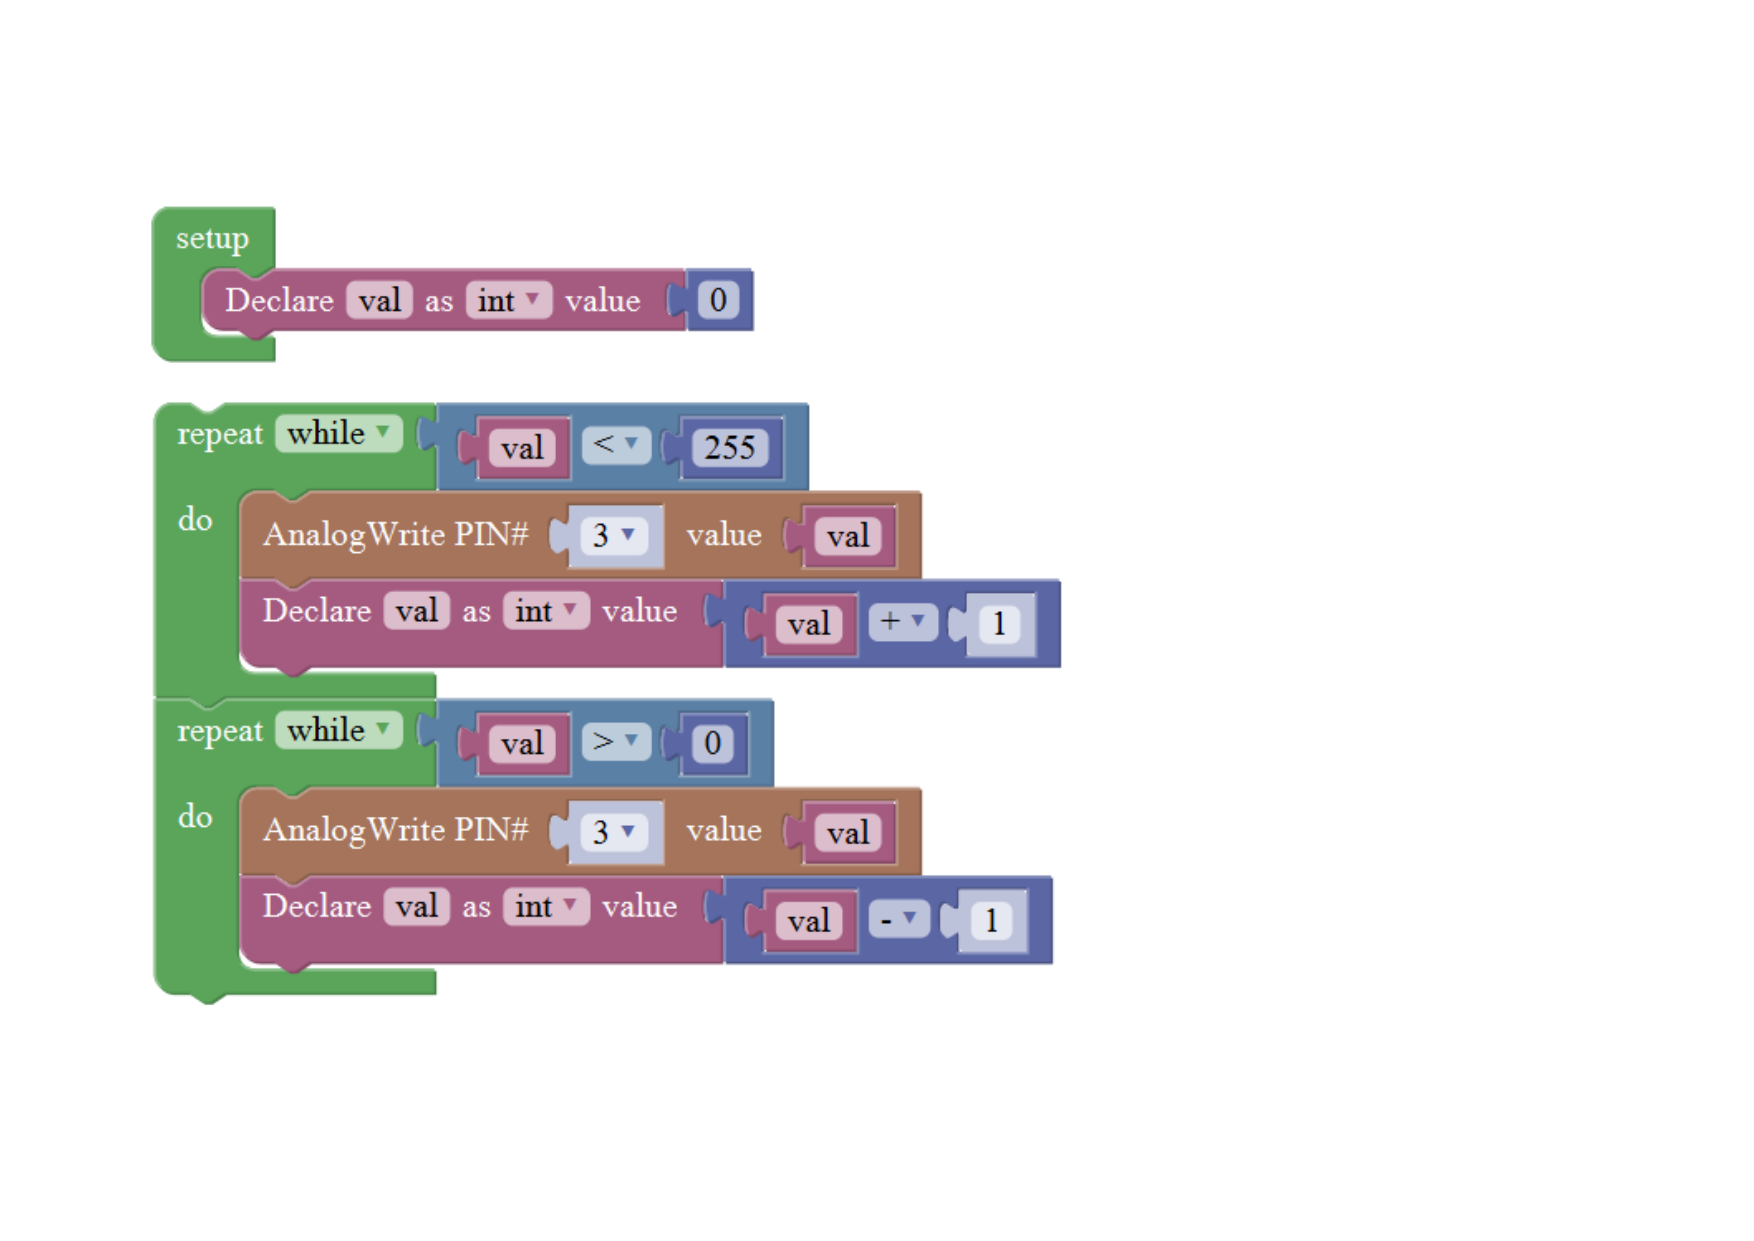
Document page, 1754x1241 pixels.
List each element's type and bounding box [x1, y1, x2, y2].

picture [150, 197, 1078, 1025]
